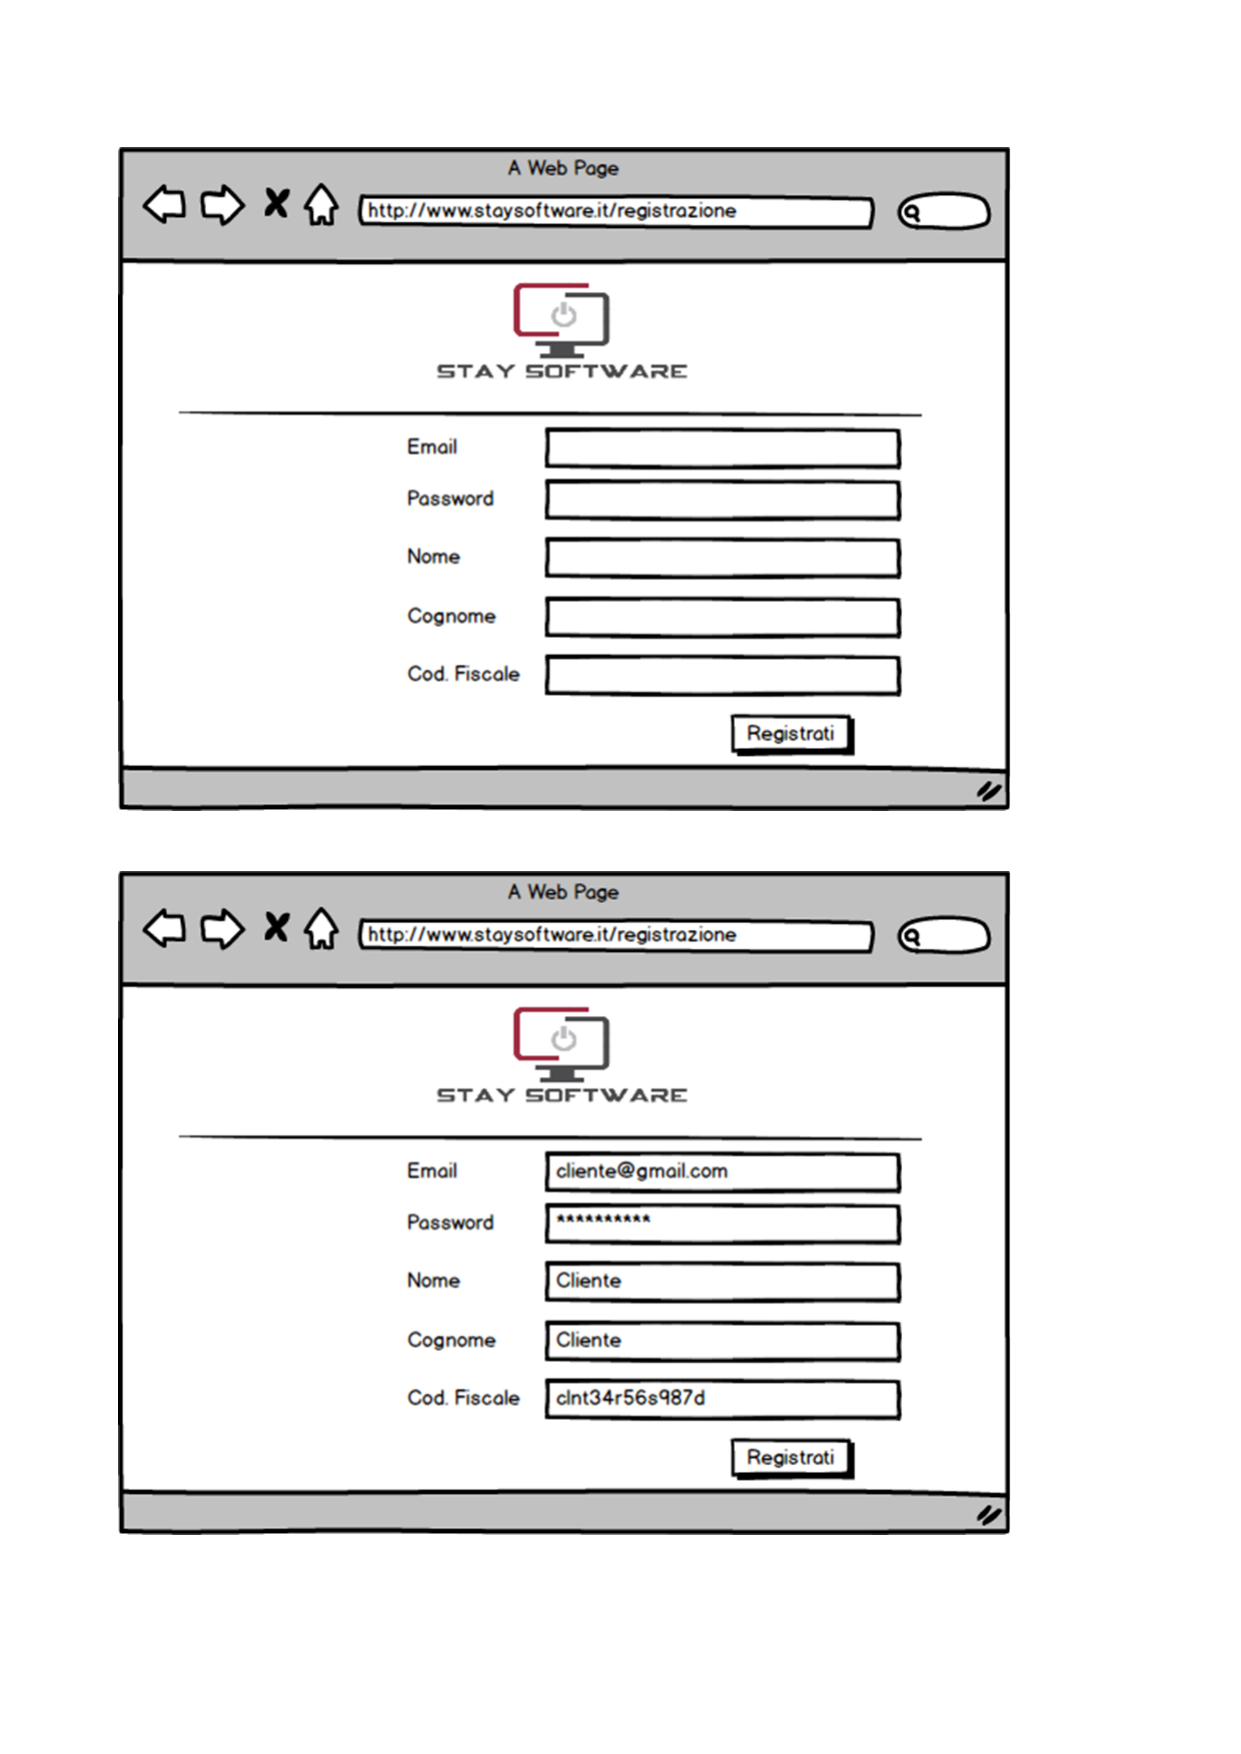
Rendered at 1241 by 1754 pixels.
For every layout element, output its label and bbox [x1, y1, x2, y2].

picture [118, 871, 1011, 1535]
picture [118, 147, 1011, 811]
